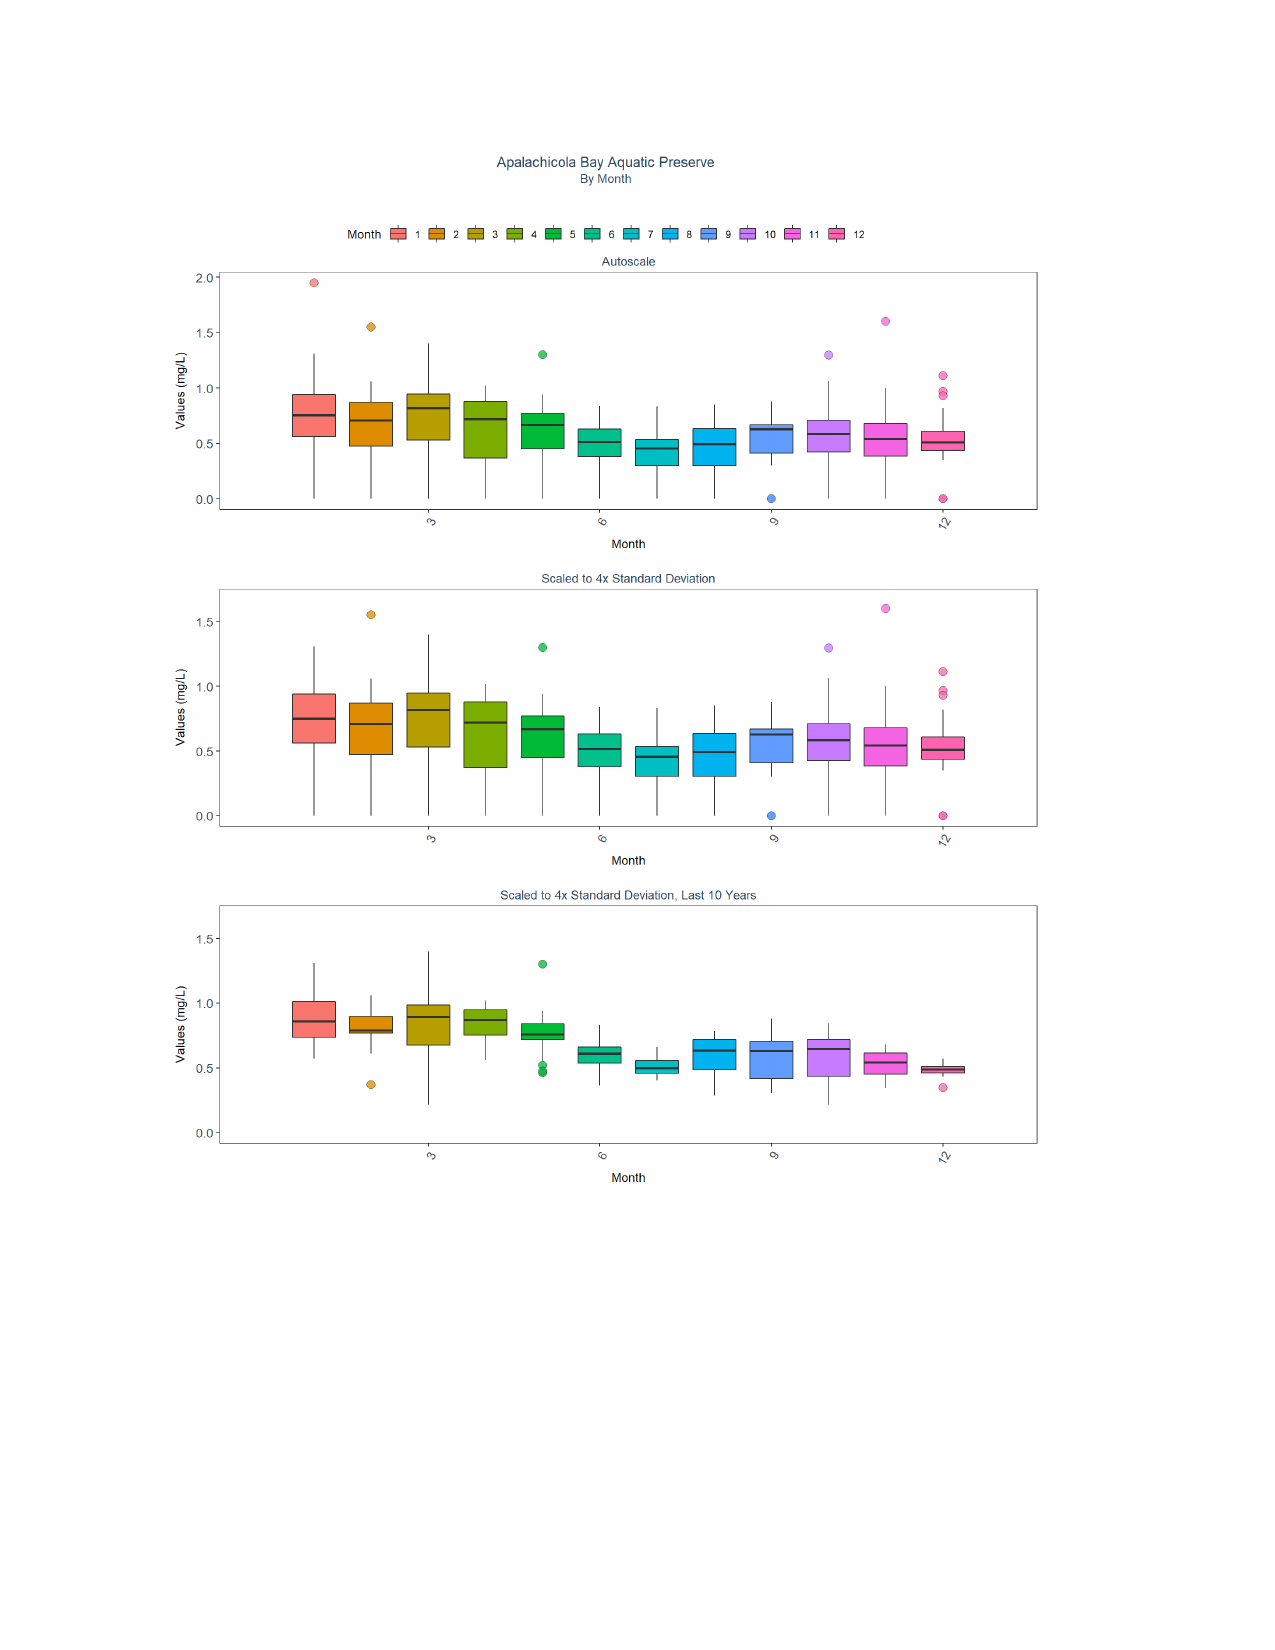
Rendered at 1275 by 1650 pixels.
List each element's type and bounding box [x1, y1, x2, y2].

picture [168, 150, 1044, 1200]
